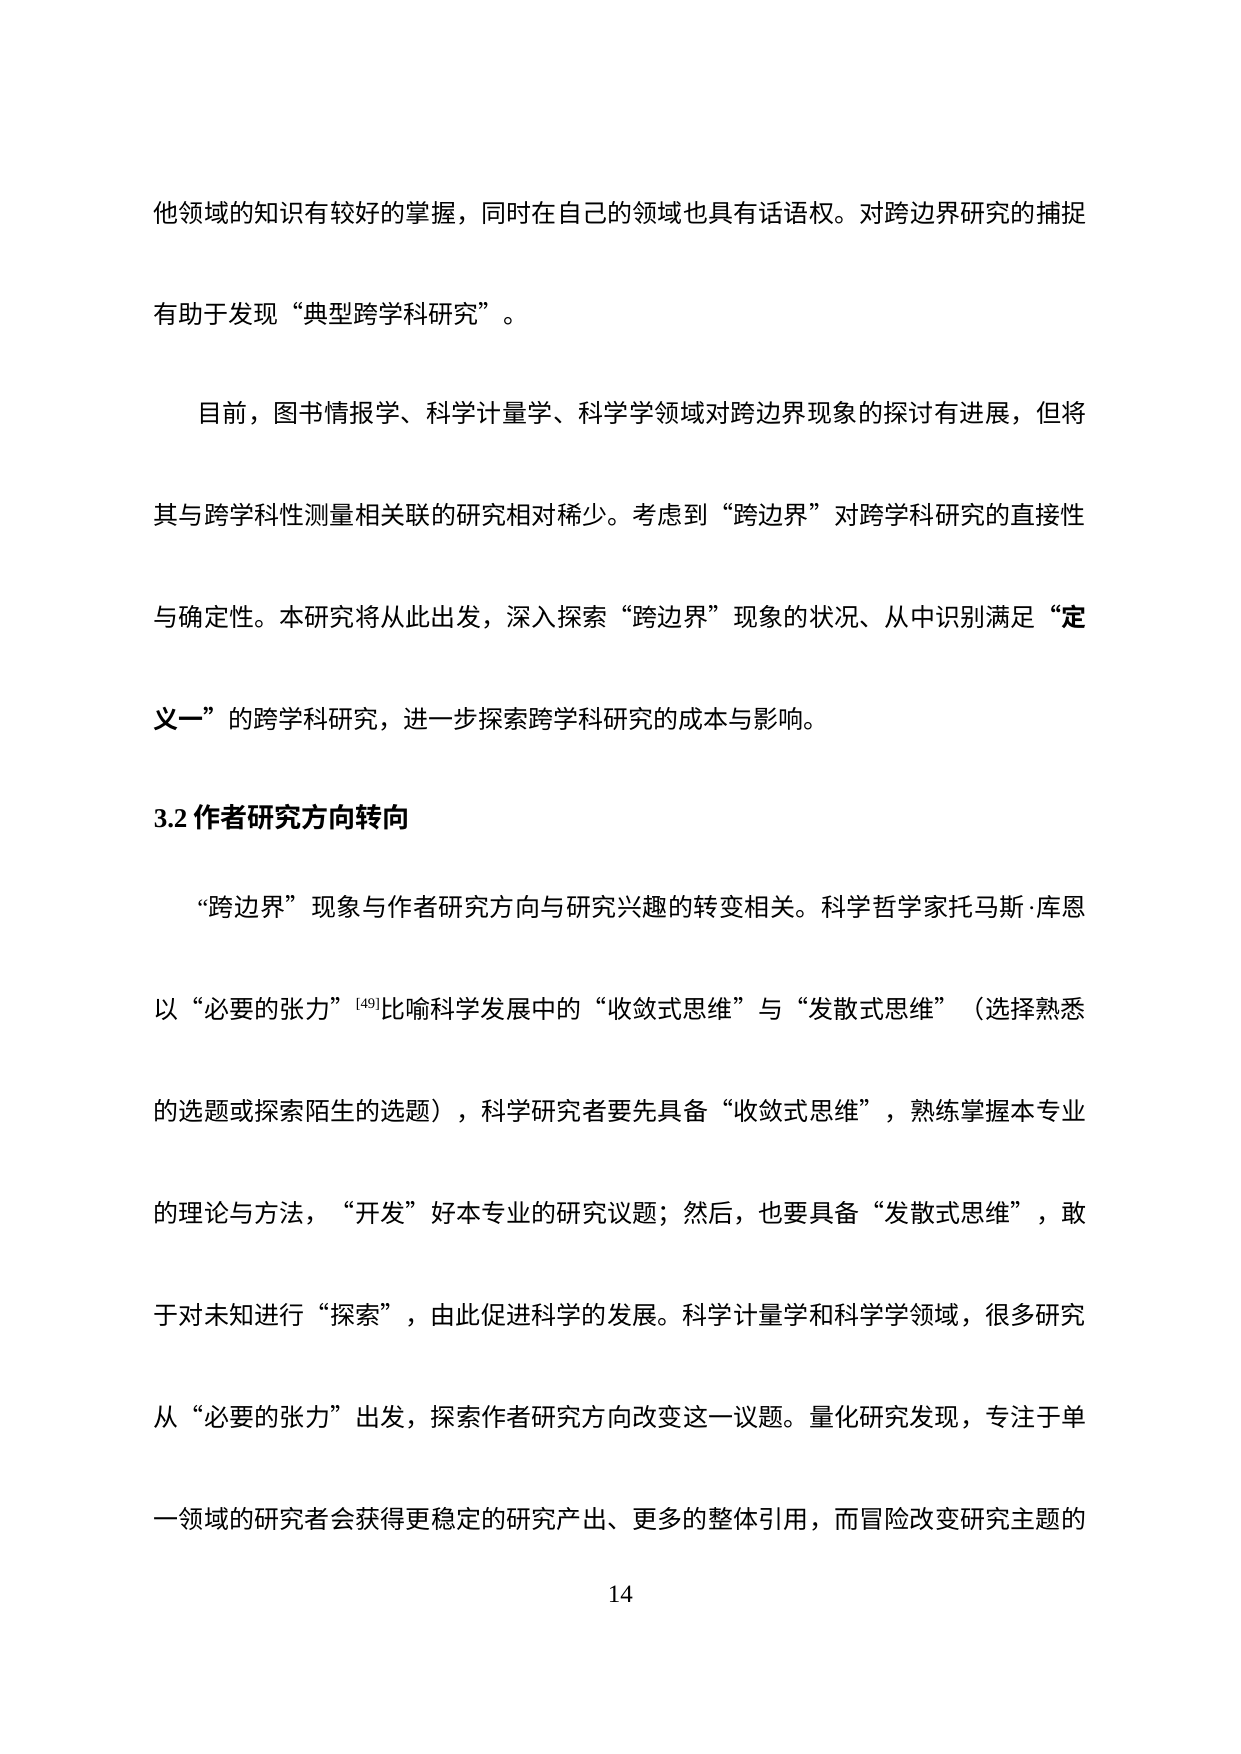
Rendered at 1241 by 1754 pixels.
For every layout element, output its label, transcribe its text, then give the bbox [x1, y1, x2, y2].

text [153, 177, 1087, 347]
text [153, 872, 1087, 1551]
subtitle 3.2作者研究方向转向 [153, 782, 1087, 850]
text 目前，图书情报学、科学计量学、科学学领域对跨边界现象的探讨有进展，但将其与跨学科性测量相关联的研究相对稀少。考虑到“跨边界”对跨学科研究的直接性与确定性。本研究将从此出发，深入探索“跨边界”现象的状况、从中识别满足“定义一”的跨学科研究，进一步探索跨学科研究的成本与影响。 [153, 378, 1087, 751]
